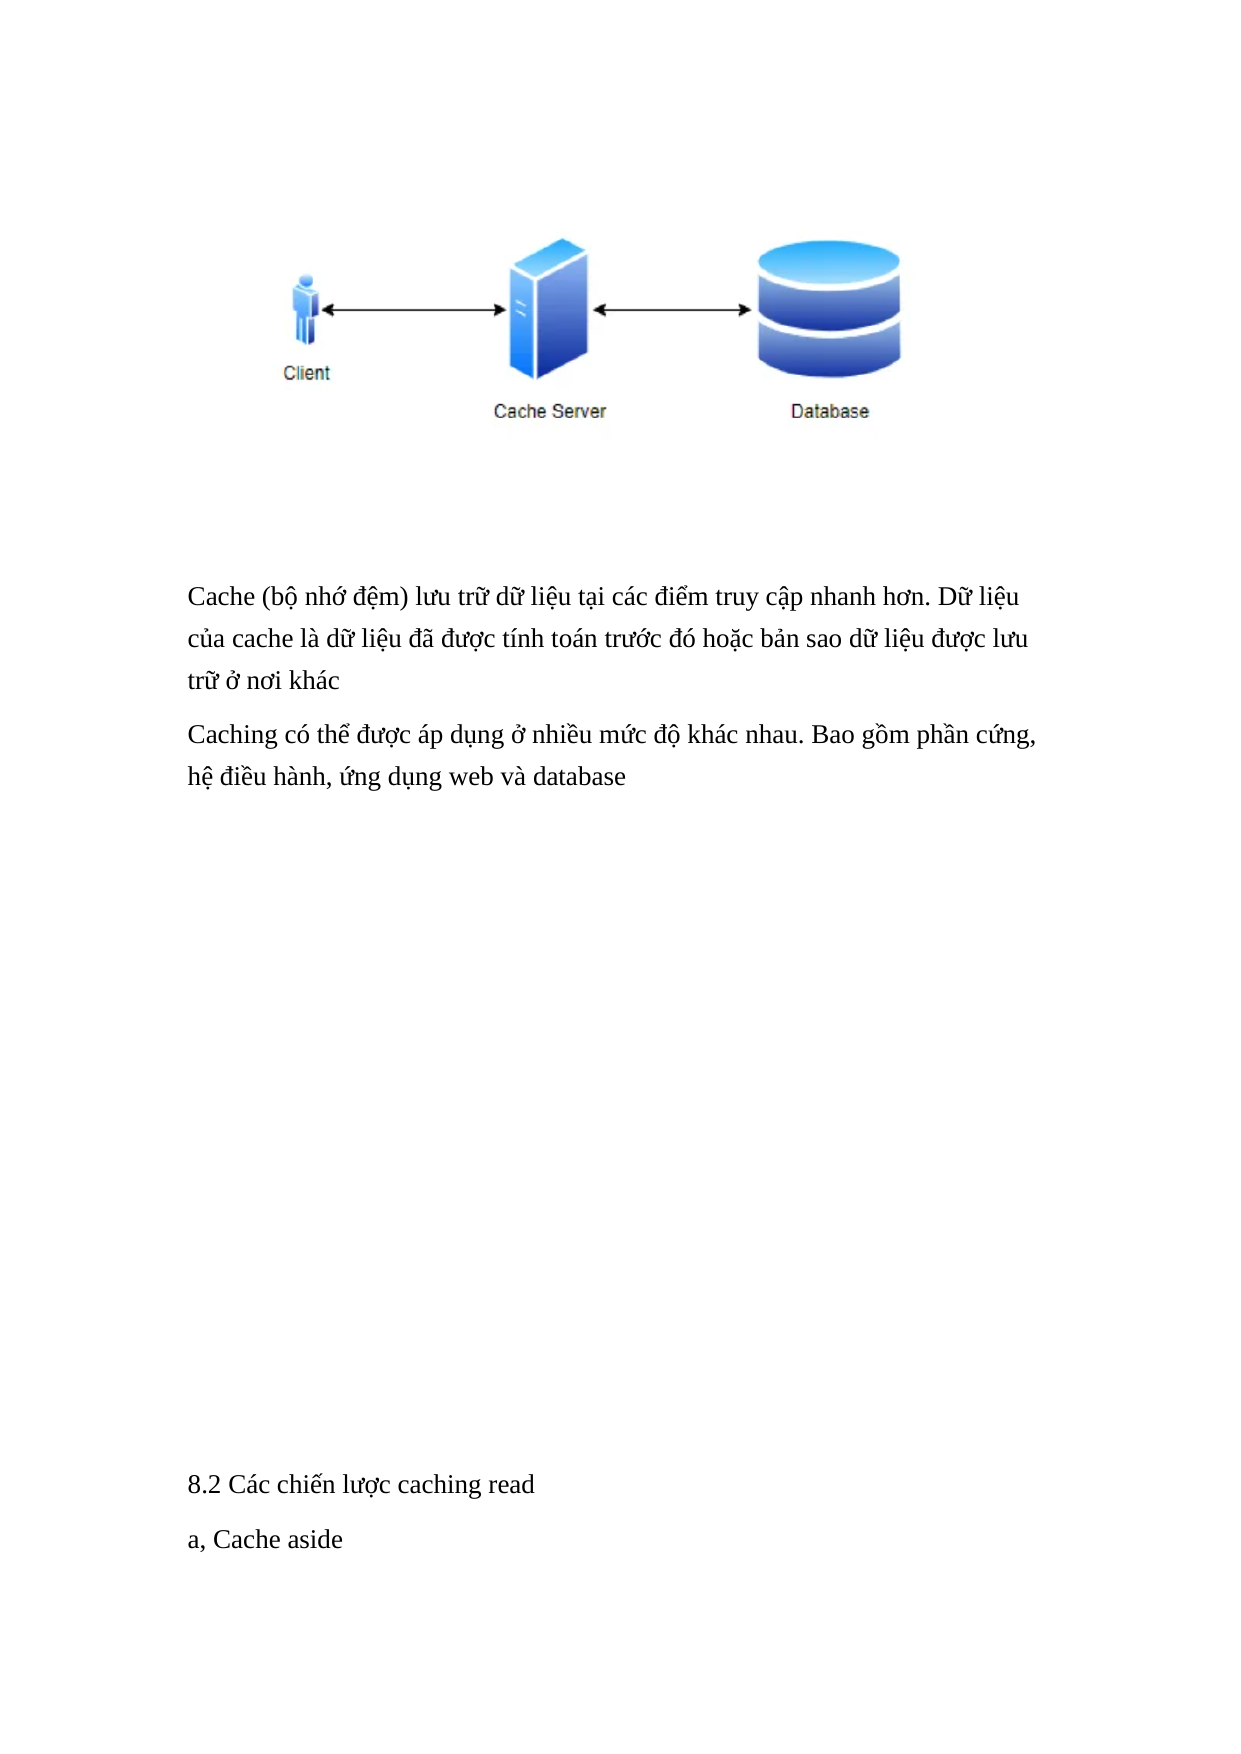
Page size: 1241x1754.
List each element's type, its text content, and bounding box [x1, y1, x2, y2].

list Caching có thể được áp dụng ở nhiều mức độ khác nhau. Bao gồm phần cứng, hệ điều hành, ứng dụng web và database [187, 718, 1053, 791]
list Cache (bộ nhớ đệm) lưu trữ dữ liệu tại các điểm truy cập nhanh hơn. Dữ liệu của cache là dữ liệu đã được tính toán trước đó hoặc bản sao dữ liệu được lưu trữ ở nơi khác [187, 580, 1053, 695]
list a, Cache aside [187, 1523, 1053, 1554]
picture [187, 150, 1053, 502]
list 8.2 Các chiến lược caching read [187, 1468, 1053, 1499]
